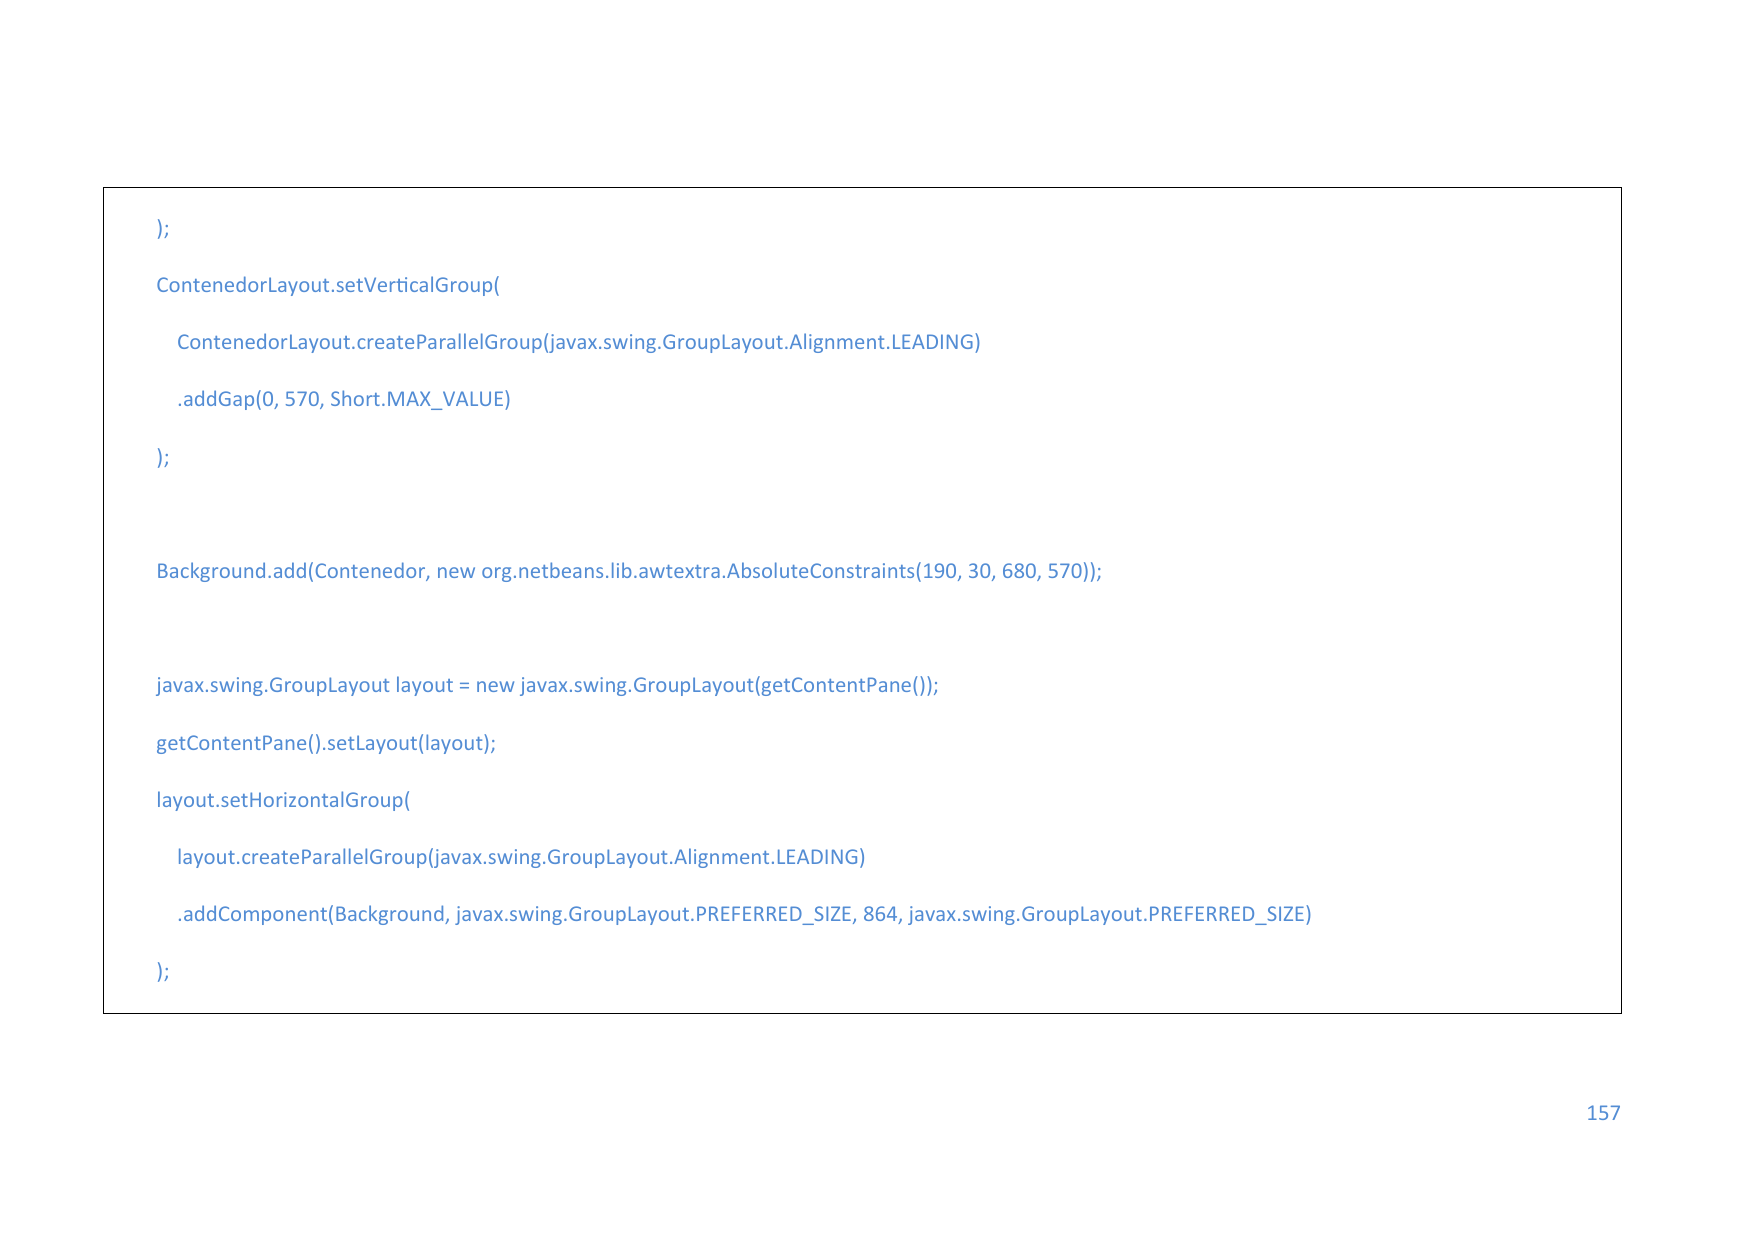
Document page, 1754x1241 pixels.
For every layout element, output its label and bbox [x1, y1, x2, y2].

table_header [104, 188, 1621, 1013]
